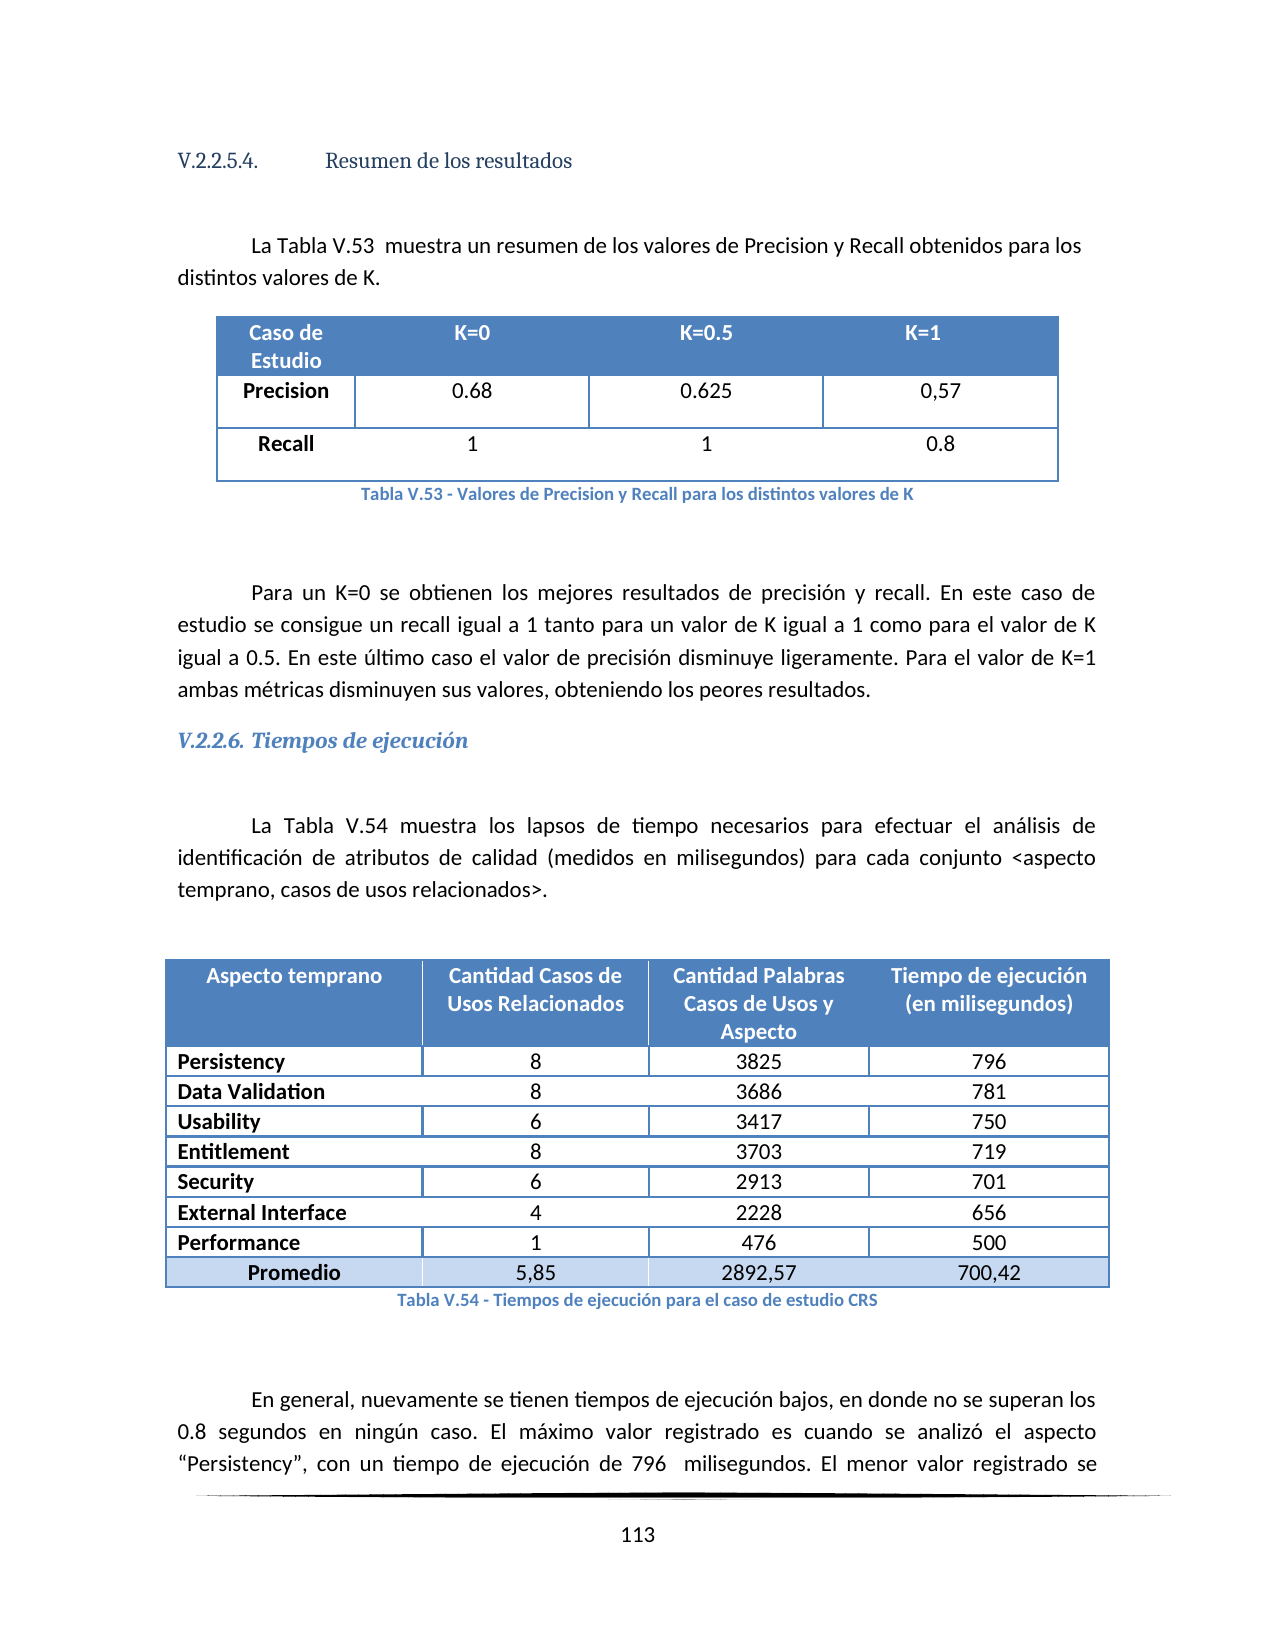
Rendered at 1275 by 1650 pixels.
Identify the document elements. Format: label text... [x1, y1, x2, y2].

table_cell 796 [870, 1047, 1108, 1075]
table_cell 8 [424, 1047, 648, 1075]
table_cell 701 [870, 1168, 1108, 1196]
table_cell Persistency [167, 1047, 421, 1075]
table_cell 1 [355, 429, 589, 479]
table_cell External Interface [167, 1198, 422, 1226]
text Para un K=0 se obtienen los mejores resultados de precisión y recall. En este caso de estudio se consigue un recall igual a 1 tanto para un valor de K igual a 1 como para el valor de K igual a 0.5. En este último caso el valor de precisión disminuye ligeramente. Para el valor de K=1 ambas métricas disminuyen sus valores, obteniendo los peores resultados. [177, 578, 1098, 703]
table_cell 8 [423, 1138, 648, 1165]
table_cell Data Validation [167, 1077, 422, 1105]
table_cell 0.625 [590, 376, 822, 427]
table_header Aspecto temprano [167, 961, 422, 1045]
subtitle Tiempos de ejecución [177, 728, 1098, 754]
table_header K=0.5 [589, 318, 823, 374]
table_header Tiempo de ejecución (en milisegundos) [869, 961, 1108, 1045]
table_cell 6 [424, 1168, 648, 1196]
table_cell Performance [167, 1228, 421, 1256]
table_header Cantidad Palabras Casos de Usos y Aspecto [649, 961, 869, 1045]
table_header Cantidad Casos de Usos Relacionados [423, 961, 648, 1045]
table_cell 2228 [649, 1198, 869, 1226]
table_cell 1 [589, 429, 823, 479]
table_cell 719 [869, 1138, 1108, 1165]
table_cell 3825 [650, 1047, 868, 1075]
picture [195, 1492, 1172, 1500]
table_cell Security [167, 1168, 421, 1196]
table_cell 700,42 [869, 1258, 1108, 1286]
table_cell 2913 [650, 1168, 868, 1196]
table_cell Usability [167, 1107, 421, 1135]
table_cell 500 [870, 1228, 1108, 1256]
table_cell 781 [869, 1077, 1108, 1105]
table_cell 0.8 [823, 429, 1057, 479]
table_cell 656 [869, 1198, 1108, 1226]
table_header Caso de Estudio [218, 318, 355, 374]
table_cell Entitlement [167, 1138, 422, 1165]
table_cell 3417 [650, 1107, 868, 1135]
table_cell Promedio [167, 1258, 422, 1286]
table_cell 2892,57 [649, 1258, 869, 1286]
table_cell 476 [650, 1228, 868, 1256]
table_cell 3703 [649, 1138, 869, 1165]
table_cell 0.68 [356, 376, 588, 427]
table_cell 5,85 [423, 1258, 648, 1286]
table_cell 0,57 [824, 376, 1057, 427]
table_header K=0 [355, 318, 589, 374]
table_cell 3686 [649, 1077, 869, 1105]
table_cell 8 [423, 1077, 648, 1105]
table_cell 1 [424, 1228, 648, 1256]
table_cell Recall [218, 429, 355, 479]
subtitle Resumen de los resultados [177, 148, 1098, 174]
table_cell 6 [424, 1107, 648, 1135]
table_header K=1 [823, 318, 1057, 374]
table_cell 4 [423, 1198, 648, 1226]
table_cell 750 [870, 1107, 1108, 1135]
table_cell Precision [218, 376, 354, 427]
